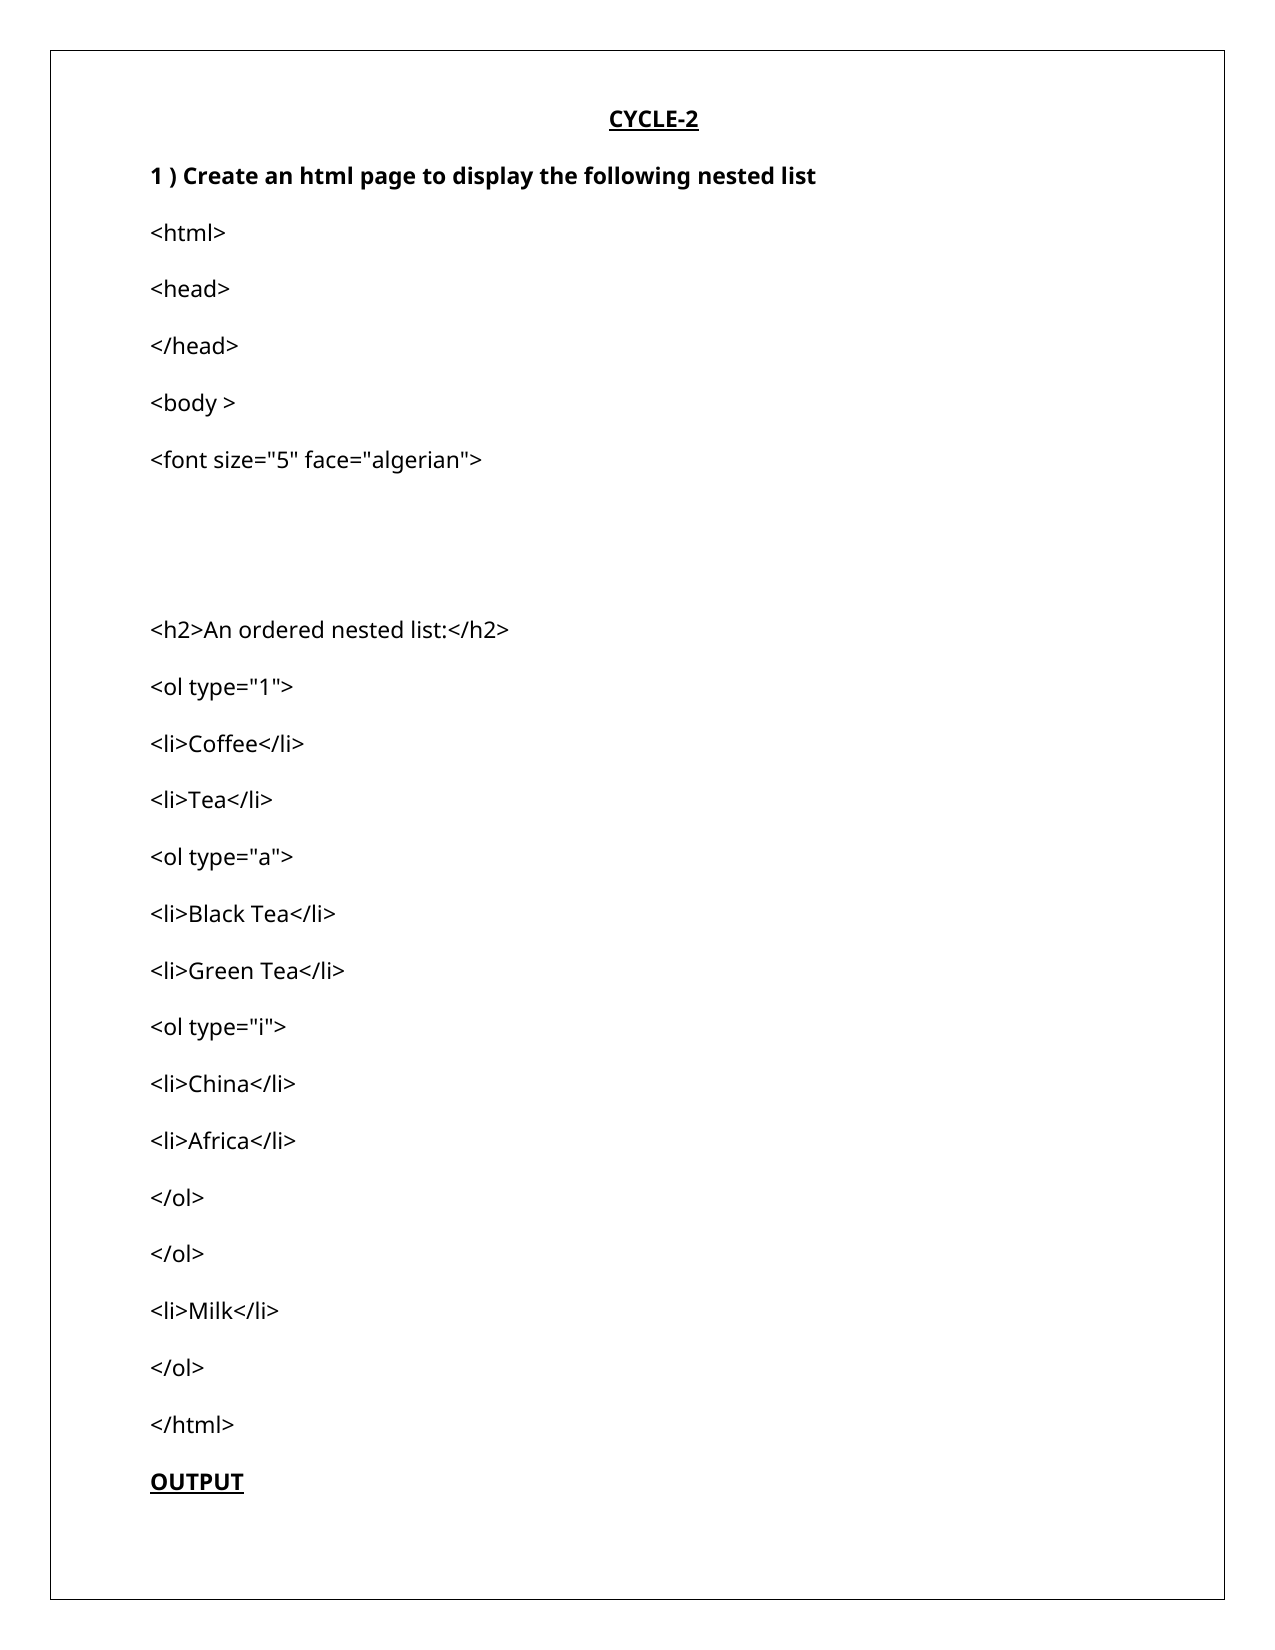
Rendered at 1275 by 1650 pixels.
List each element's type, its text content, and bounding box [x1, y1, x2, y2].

text </html> [150, 1409, 1125, 1440]
text OUTPUT [150, 1466, 1125, 1497]
text </ol> [150, 1352, 1125, 1383]
text <font size="5" face="algerian"> [150, 444, 1125, 475]
text CYCLE-2 [150, 103, 1125, 134]
text 1 ) Create an html page to display the following nested list [150, 160, 1125, 191]
text <li>Tea</li> [150, 784, 1125, 816]
text </ol> [150, 1182, 1125, 1213]
text <ol type="1"> [150, 671, 1125, 702]
text <ol type="a"> [150, 841, 1125, 872]
text </head> [150, 330, 1125, 361]
text <li>Coffee</li> [150, 727, 1125, 759]
text <head> [150, 273, 1125, 304]
text <html> [150, 217, 1125, 248]
text <li>Black Tea</li> [150, 898, 1125, 929]
text <li>China</li> [150, 1068, 1125, 1099]
text <li>Green Tea</li> [150, 954, 1125, 986]
text <li>Milk</li> [150, 1295, 1125, 1326]
text <ol type="i"> [150, 1011, 1125, 1043]
text </ol> [150, 1238, 1125, 1270]
text <h2>An ordered nested list:</h2> [150, 614, 1125, 645]
text <li>Africa</li> [150, 1125, 1125, 1156]
text <body > [150, 387, 1125, 418]
